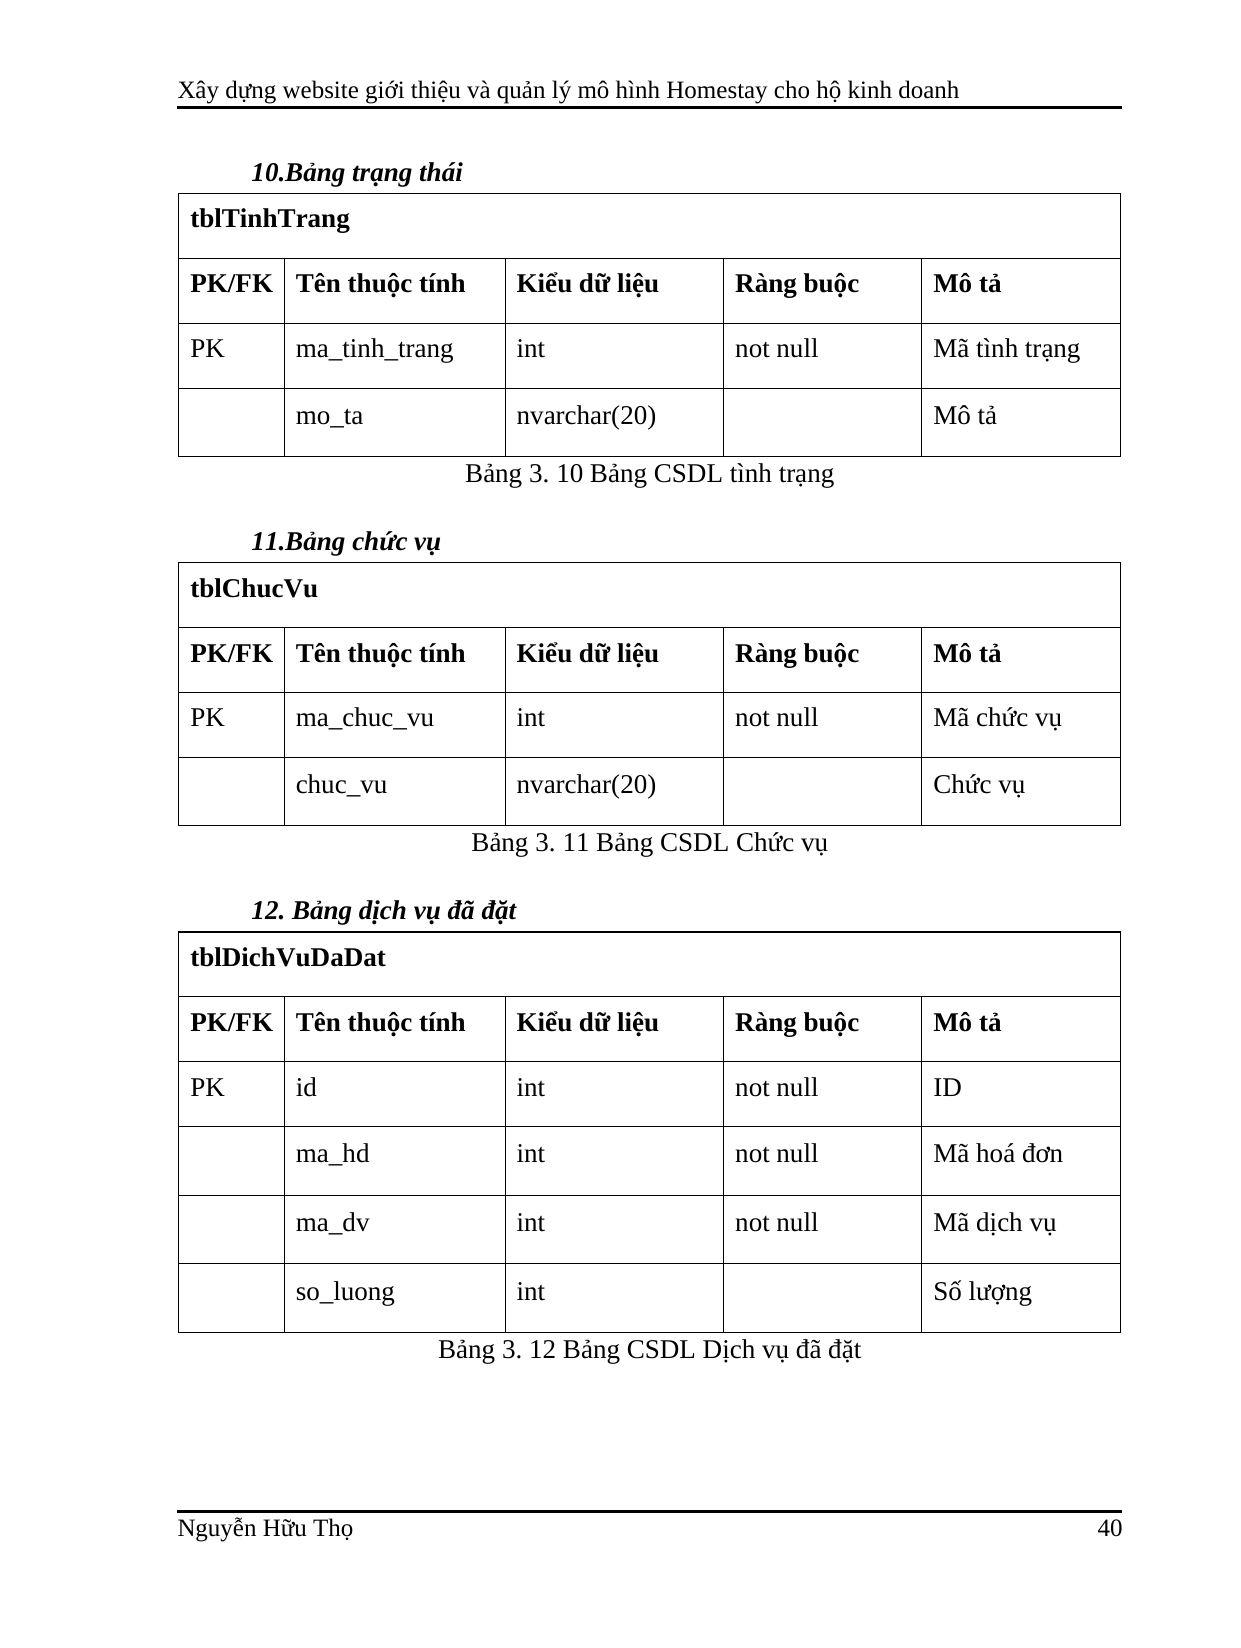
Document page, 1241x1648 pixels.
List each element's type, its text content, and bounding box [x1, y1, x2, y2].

table_cell Tên thuộc tính [285, 628, 505, 692]
subtitle 12. Bảng dịch vụ đã đặt [251, 894, 1122, 925]
table_cell PK [179, 1062, 284, 1126]
table_cell ID [922, 1062, 1120, 1126]
text Bảng 3. 12 Bảng CSDL Dịch vụ đã đặt [177, 1333, 1122, 1364]
table_cell Mã hoá đơn [922, 1127, 1120, 1194]
table_cell Ràng buộc [724, 259, 921, 323]
table_cell PK [179, 324, 284, 388]
table_cell Kiểu dữ liệu [506, 997, 723, 1061]
table_cell [724, 1264, 921, 1332]
table_header tblTinhTrang [179, 194, 1120, 258]
table_cell Chức vụ [922, 758, 1120, 825]
table_cell int [506, 693, 723, 757]
table_cell Kiểu dữ liệu [506, 259, 723, 323]
table_cell ma_hd [285, 1127, 505, 1194]
table_cell [724, 758, 921, 825]
text Bảng 3. 11 Bảng CSDL Chức vụ [177, 826, 1122, 858]
table_cell int [506, 1127, 723, 1194]
table_cell not null [724, 1127, 921, 1194]
table_cell [724, 389, 921, 456]
table_cell Mô tả [922, 628, 1120, 692]
table_cell PK/FK [179, 259, 284, 323]
subtitle 11.Bảng chức vụ [251, 525, 1122, 556]
table_cell Tên thuộc tính [285, 259, 505, 323]
table_cell [179, 1264, 284, 1332]
table_cell so_luong [285, 1264, 505, 1332]
table_cell not null [724, 693, 921, 757]
table_cell [179, 1196, 284, 1263]
table_header tblDichVuDaDat [179, 933, 1120, 996]
table_cell Mô tả [922, 997, 1120, 1061]
table_cell chuc_vu [285, 758, 505, 825]
subtitle 10.Bảng trạng thái [251, 156, 1122, 187]
table_cell int [506, 1264, 723, 1332]
table_cell Mã dịch vụ [922, 1196, 1120, 1263]
table_cell int [506, 324, 723, 388]
table_cell Ràng buộc [724, 628, 921, 692]
table_cell int [506, 1196, 723, 1263]
table_cell ma_dv [285, 1196, 505, 1263]
text Bảng 3. 10 Bảng CSDL tình trạng [177, 457, 1122, 488]
table_cell Mã chức vụ [922, 693, 1120, 757]
table_cell nvarchar(20) [506, 389, 723, 456]
table_cell not null [724, 1196, 921, 1263]
table_cell [179, 1127, 284, 1194]
table_cell Số lượng [922, 1264, 1120, 1332]
table_cell id [285, 1062, 505, 1126]
table_cell Ràng buộc [724, 997, 921, 1061]
table_cell not null [724, 324, 921, 388]
table_cell Kiểu dữ liệu [506, 628, 723, 692]
table_cell ma_tinh_trang [285, 324, 505, 388]
table_cell PK/FK [179, 628, 284, 692]
table_cell nvarchar(20) [506, 758, 723, 825]
table_cell PK/FK [179, 997, 284, 1061]
table_header tblChucVu [179, 563, 1120, 627]
table_cell [179, 758, 284, 825]
table_cell mo_ta [285, 389, 505, 456]
table_cell Tên thuộc tính [285, 997, 505, 1061]
table_cell Mô tả [922, 259, 1120, 323]
table_cell int [506, 1062, 723, 1126]
table_cell Mã tình trạng [922, 324, 1120, 388]
table_cell [179, 389, 284, 456]
table_cell ma_chuc_vu [285, 693, 505, 757]
table_cell not null [724, 1062, 921, 1126]
table_cell PK [179, 693, 284, 757]
table_cell Mô tả [922, 389, 1120, 456]
